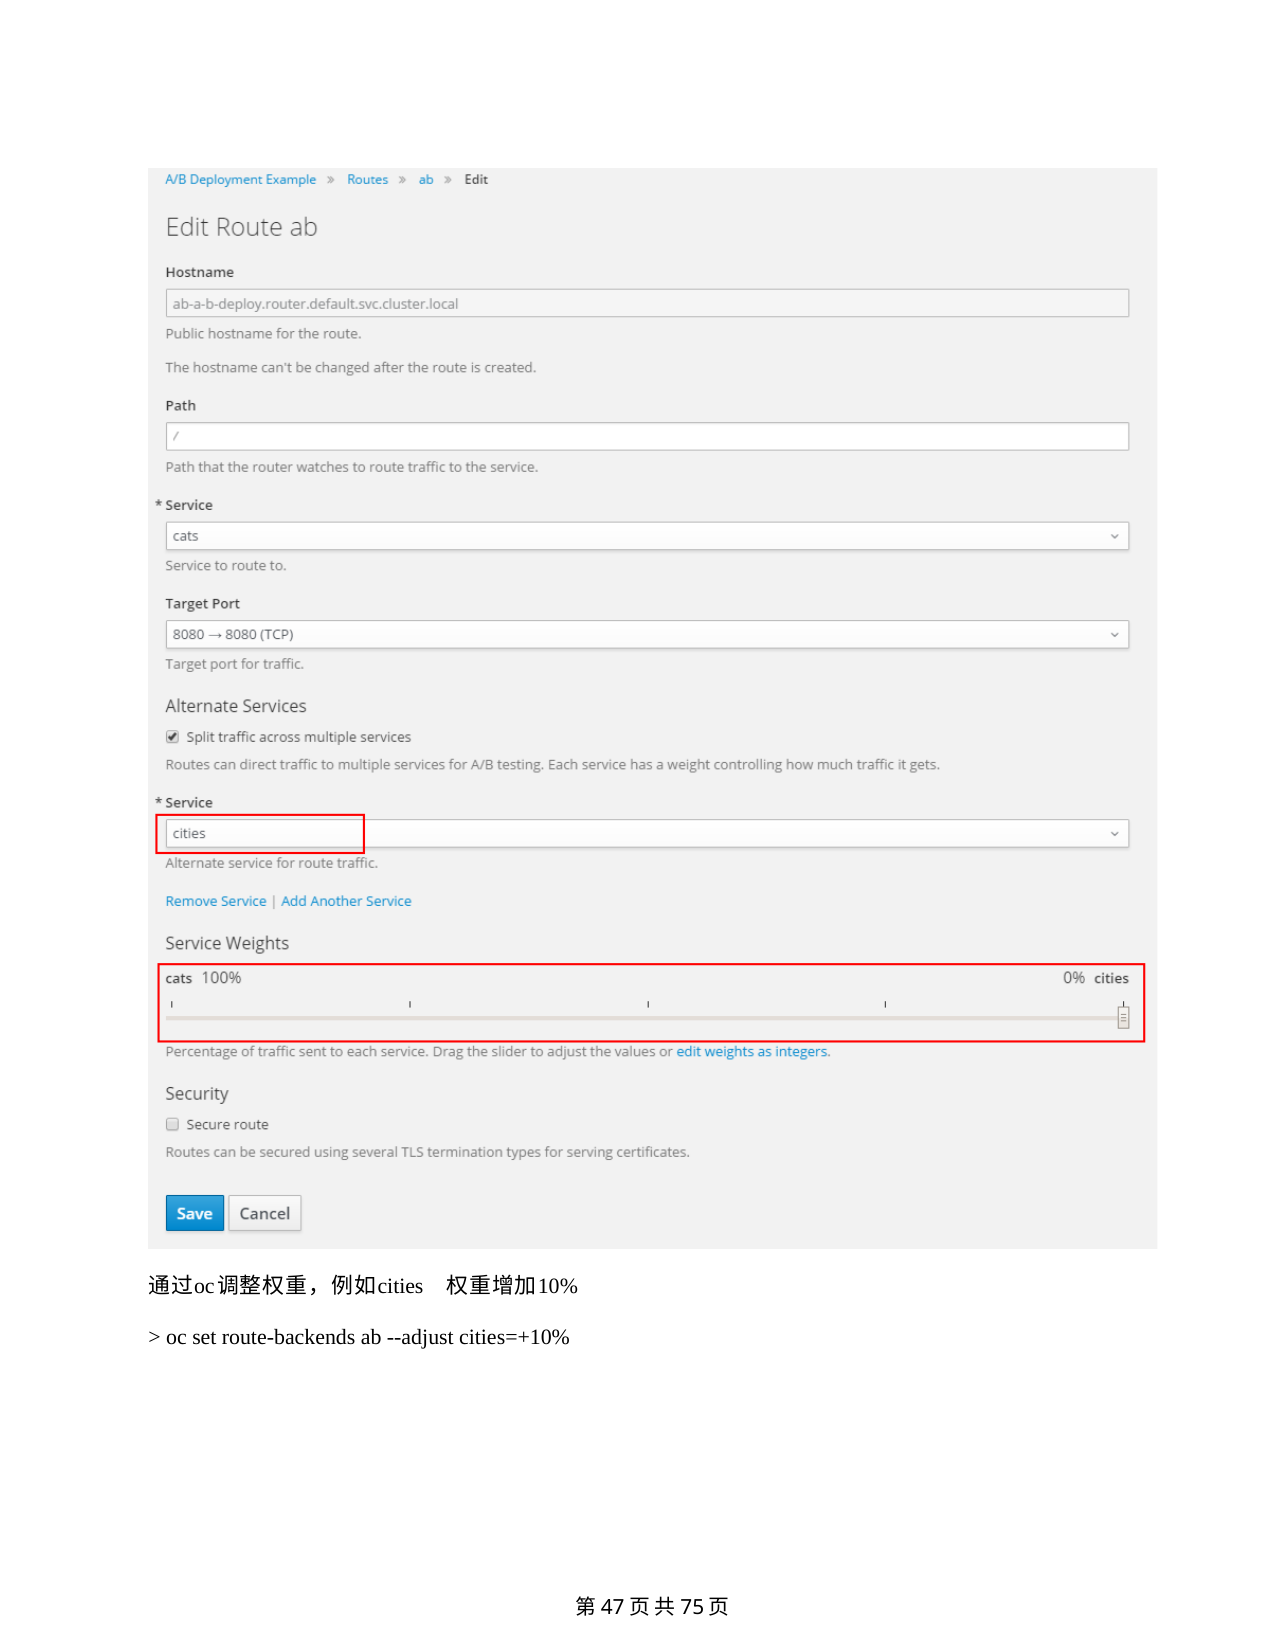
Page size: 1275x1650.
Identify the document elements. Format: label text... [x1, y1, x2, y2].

text > oc set route-backends ab --adjust cities=+10% [148, 1318, 1156, 1356]
picture [148, 168, 1158, 1249]
text 通过oc调整权重，例如cities权重增加10% [148, 1265, 1156, 1302]
